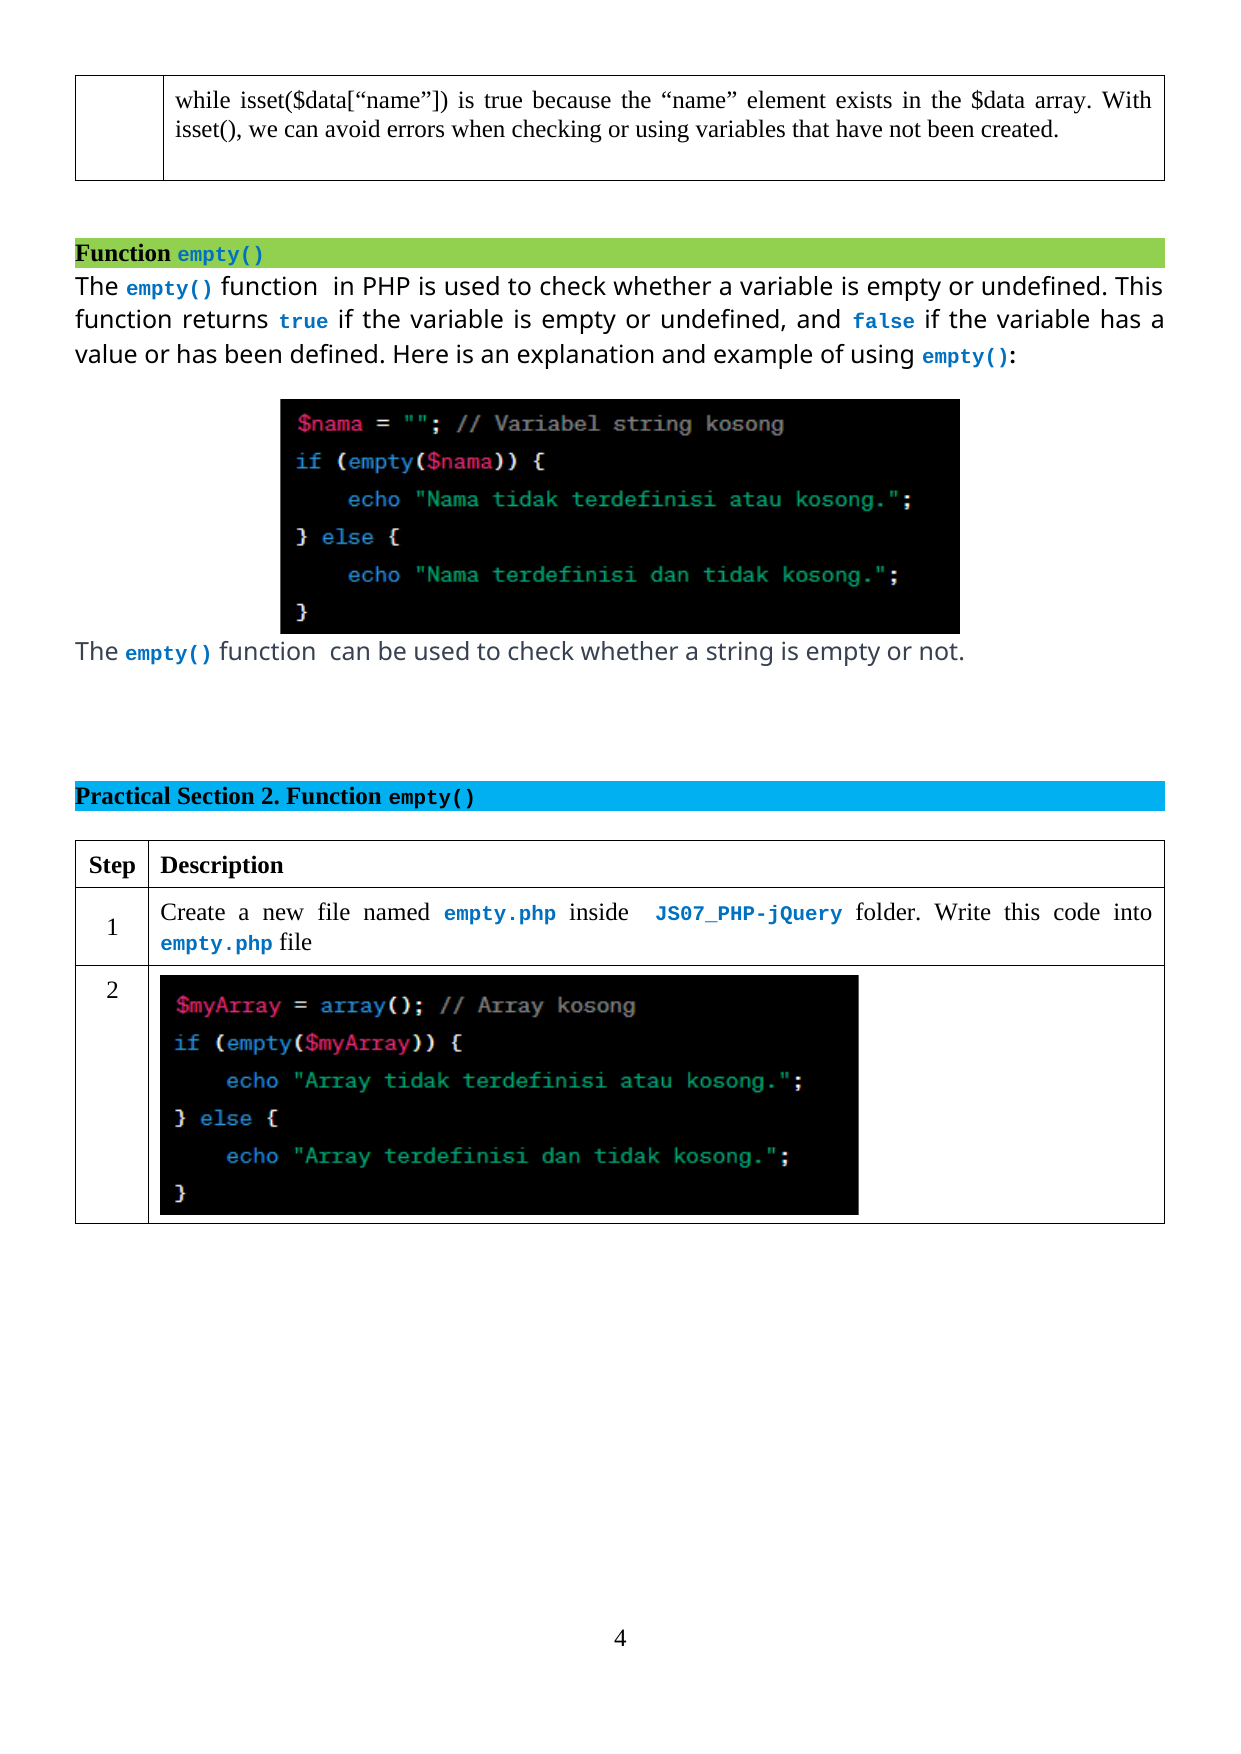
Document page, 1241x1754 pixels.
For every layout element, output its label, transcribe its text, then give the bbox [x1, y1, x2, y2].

picture [160, 975, 859, 1215]
text Function empty() [75, 238, 1165, 268]
table_header Description [149, 841, 1164, 887]
text The empty() function can be used to check whether a string is empty or not. [75, 633, 1165, 667]
table_cell 1 [76, 888, 148, 965]
table_cell [149, 966, 1164, 1223]
table_cell Create a new file named empty.php inside JS07_PHP-jQuery folder. Write this code into empty.php file [149, 888, 1164, 965]
text The empty() function in PHP is used to check whether a variable is empty or undefined. This function returns true if the variable is empty or undefined, and false if the variable has a value or has been defined. Here is an explanation and example of using empty(): [75, 268, 1165, 370]
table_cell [164, 76, 1164, 180]
table_header Step [76, 841, 148, 887]
table_cell 2 [76, 966, 148, 1223]
picture [280, 399, 960, 634]
text Practical Section 2. Function empty() [75, 781, 1165, 811]
table_cell 6 [76, 76, 163, 180]
